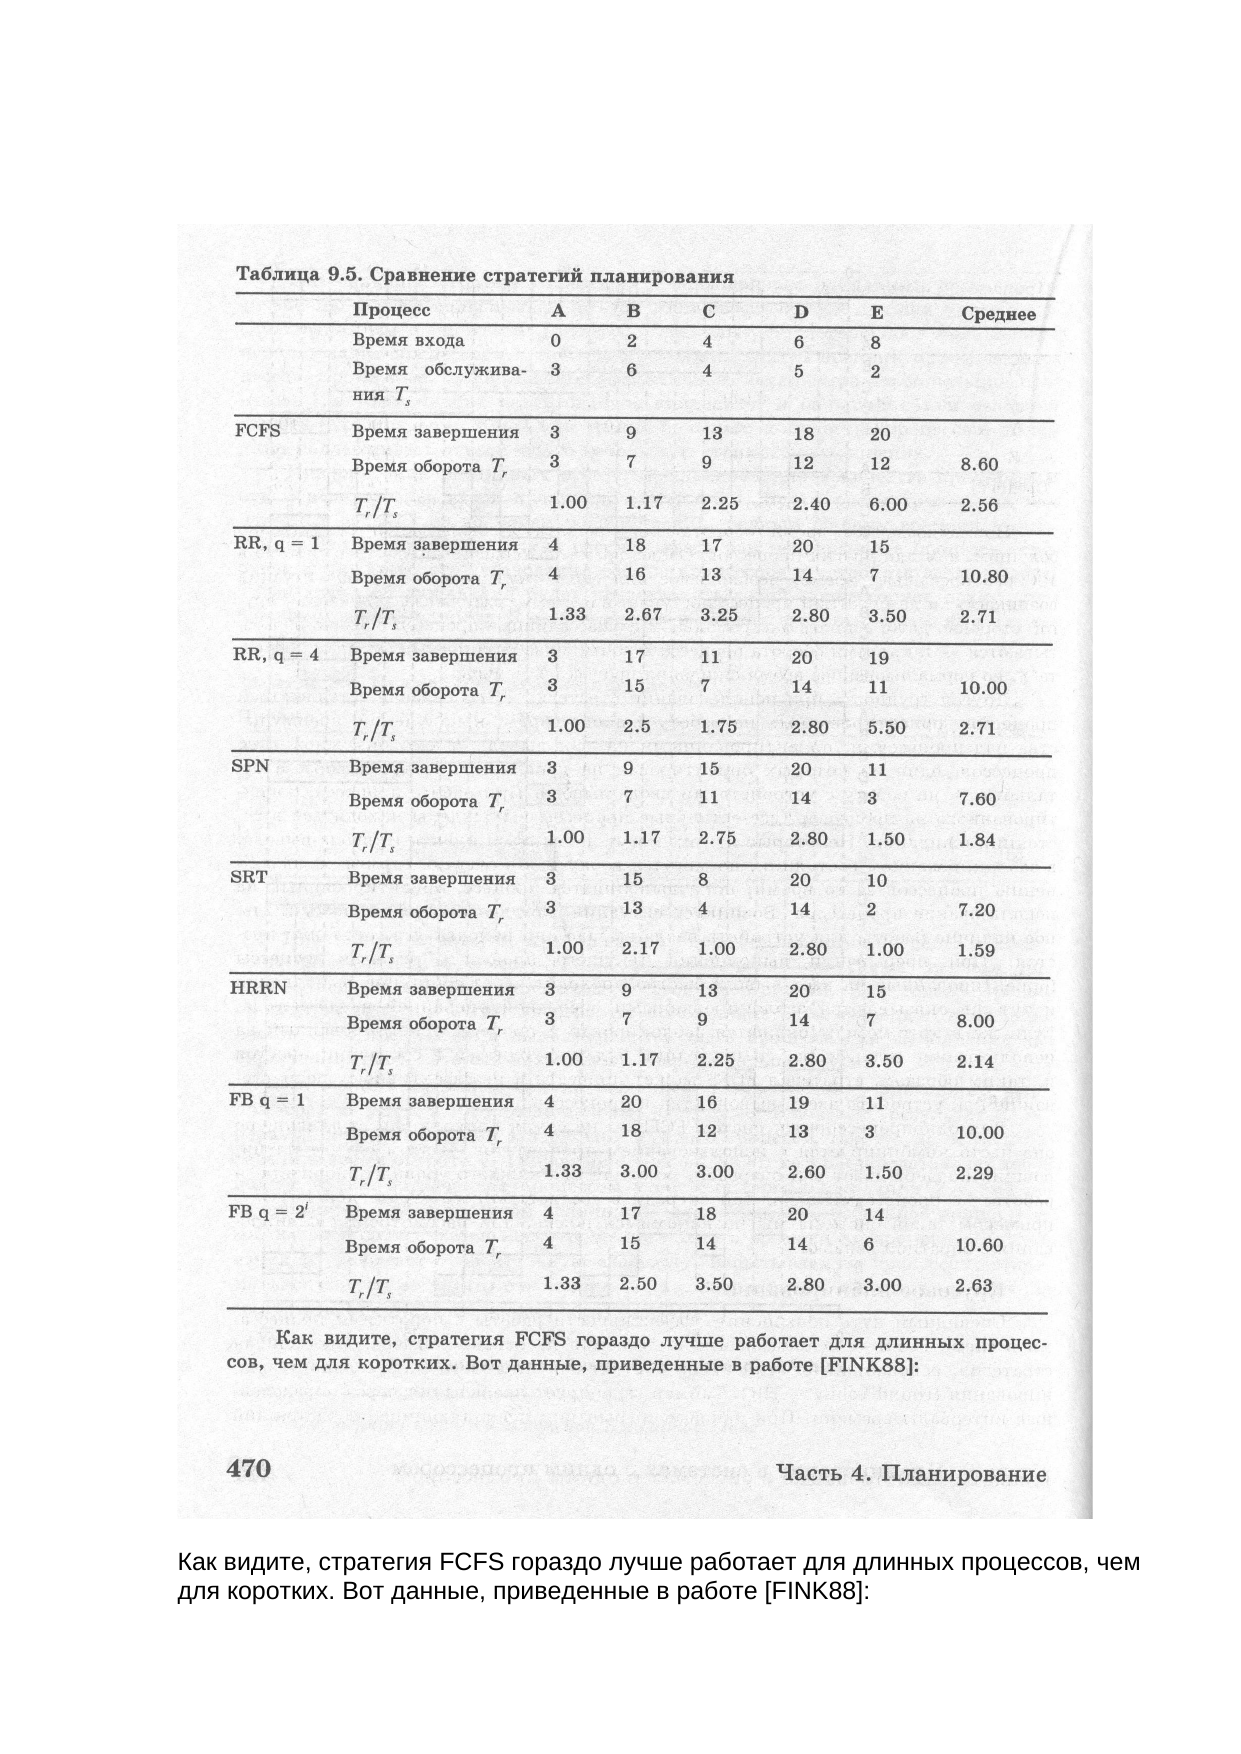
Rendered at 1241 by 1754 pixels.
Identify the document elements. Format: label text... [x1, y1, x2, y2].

text Как видите, стратегия FCFS гораздо лучше работает для длинных процессов, чем для коротких. Вот данные, приведенные в работе [FINK88]: [177, 1547, 1152, 1605]
picture [177, 224, 1093, 1519]
